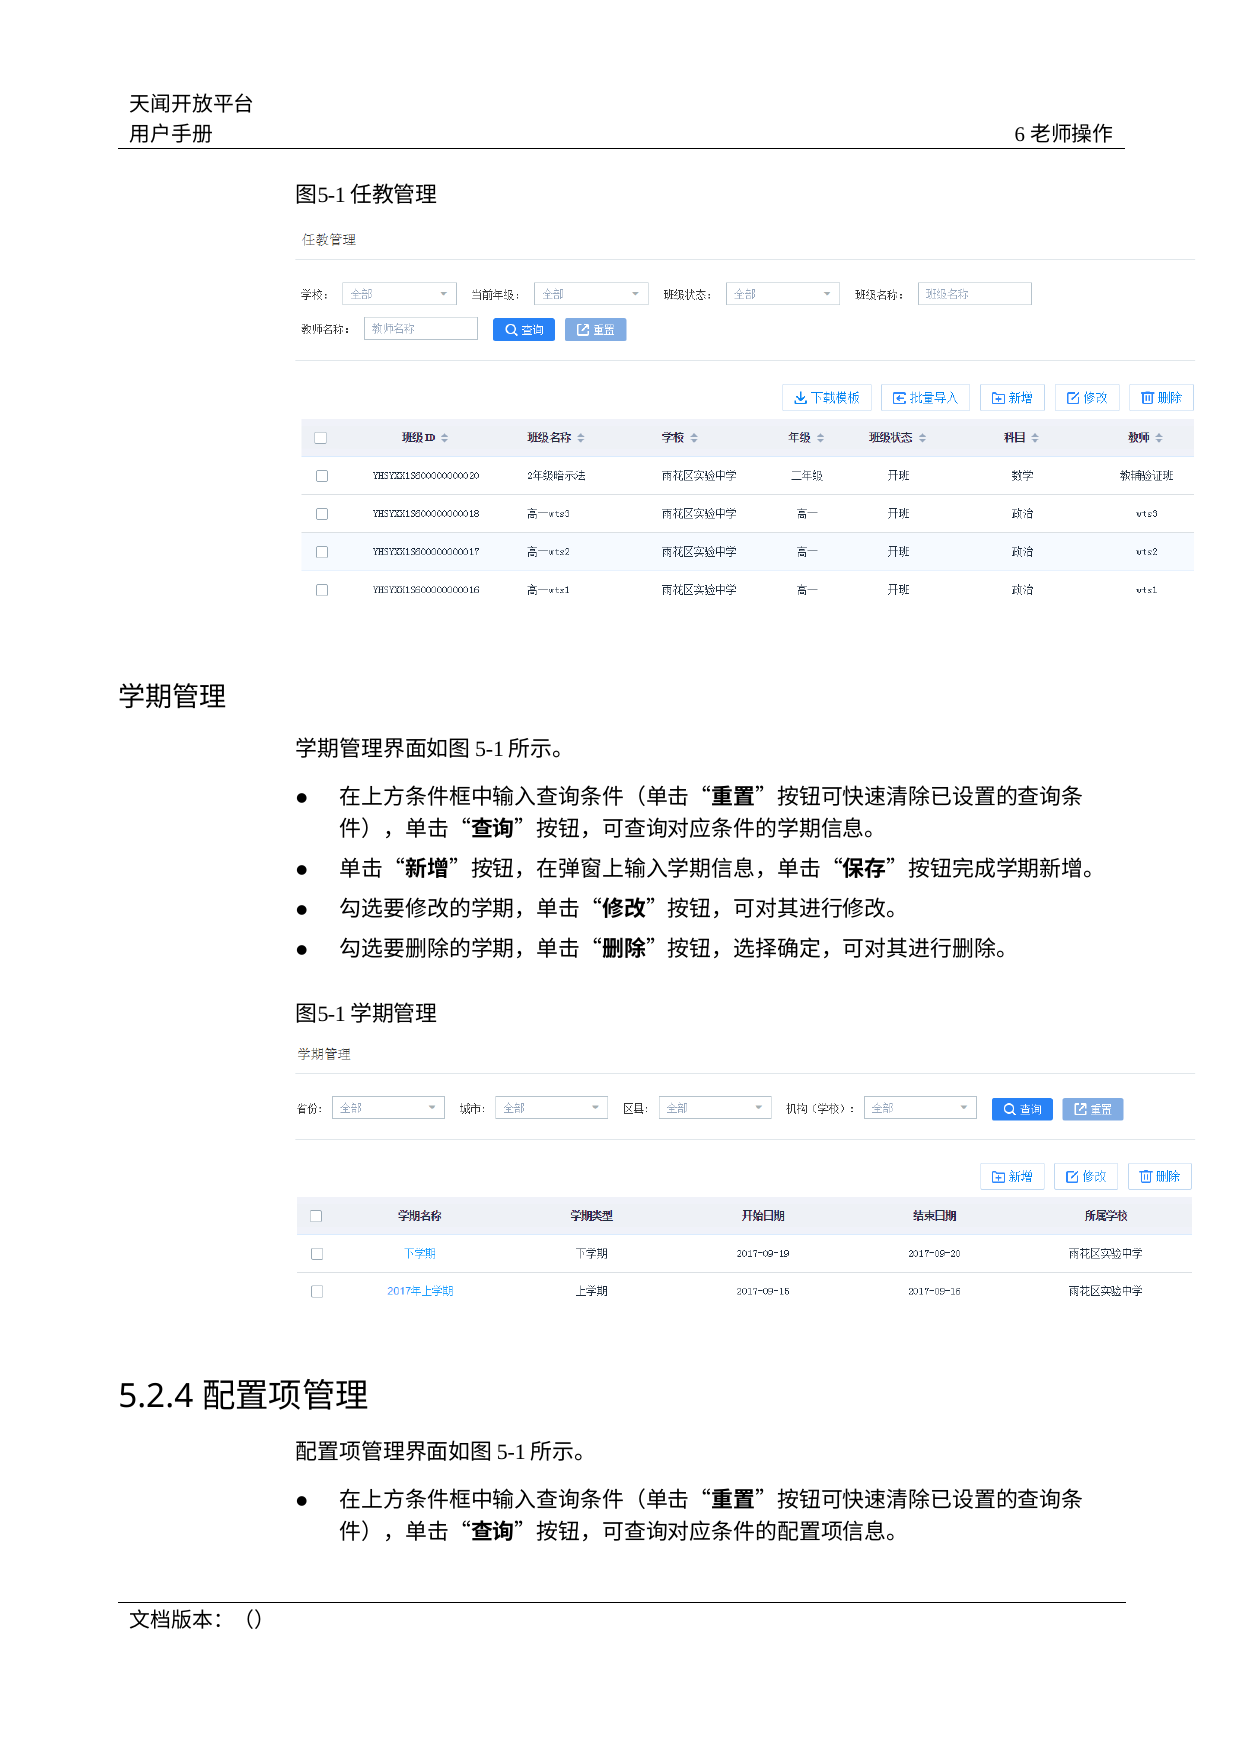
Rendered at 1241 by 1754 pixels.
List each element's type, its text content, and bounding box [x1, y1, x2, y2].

list 单击“新增”按钮，在弹窗上输入学期信息，单击“保存”按钮完成学期新增。 [295, 851, 1122, 882]
list 勾选要删除的学期，单击“删除”按钮，选择确定，可对其进行删除。 [295, 931, 1122, 962]
text 任教管理 [295, 177, 1122, 209]
subtitle 配置项管理 [118, 1369, 1122, 1417]
text 学期管理 [118, 675, 1122, 714]
list 在上方条件框中输入查询条件（单击“重置”按钮可快速清除已设置的查询条件），单击“查询”按钮，可查询对应条件的学期信息。 [295, 779, 1122, 842]
text 学期管理 [295, 996, 1122, 1027]
text 学期管理界面如图5-9所示。 [295, 731, 1122, 762]
text 配置项管理界面如图5-10所示。 [295, 1434, 1122, 1466]
list 勾选要修改的学期，单击“修改”按钮，可对其进行修改。 [295, 891, 1122, 922]
picture [295, 1044, 1196, 1307]
picture [295, 225, 1196, 602]
list 在上方条件框中输入查询条件（单击“重置”按钮可快速清除已设置的查询条件），单击“查询”按钮，可查询对应条件的配置项信息。 [295, 1482, 1122, 1546]
